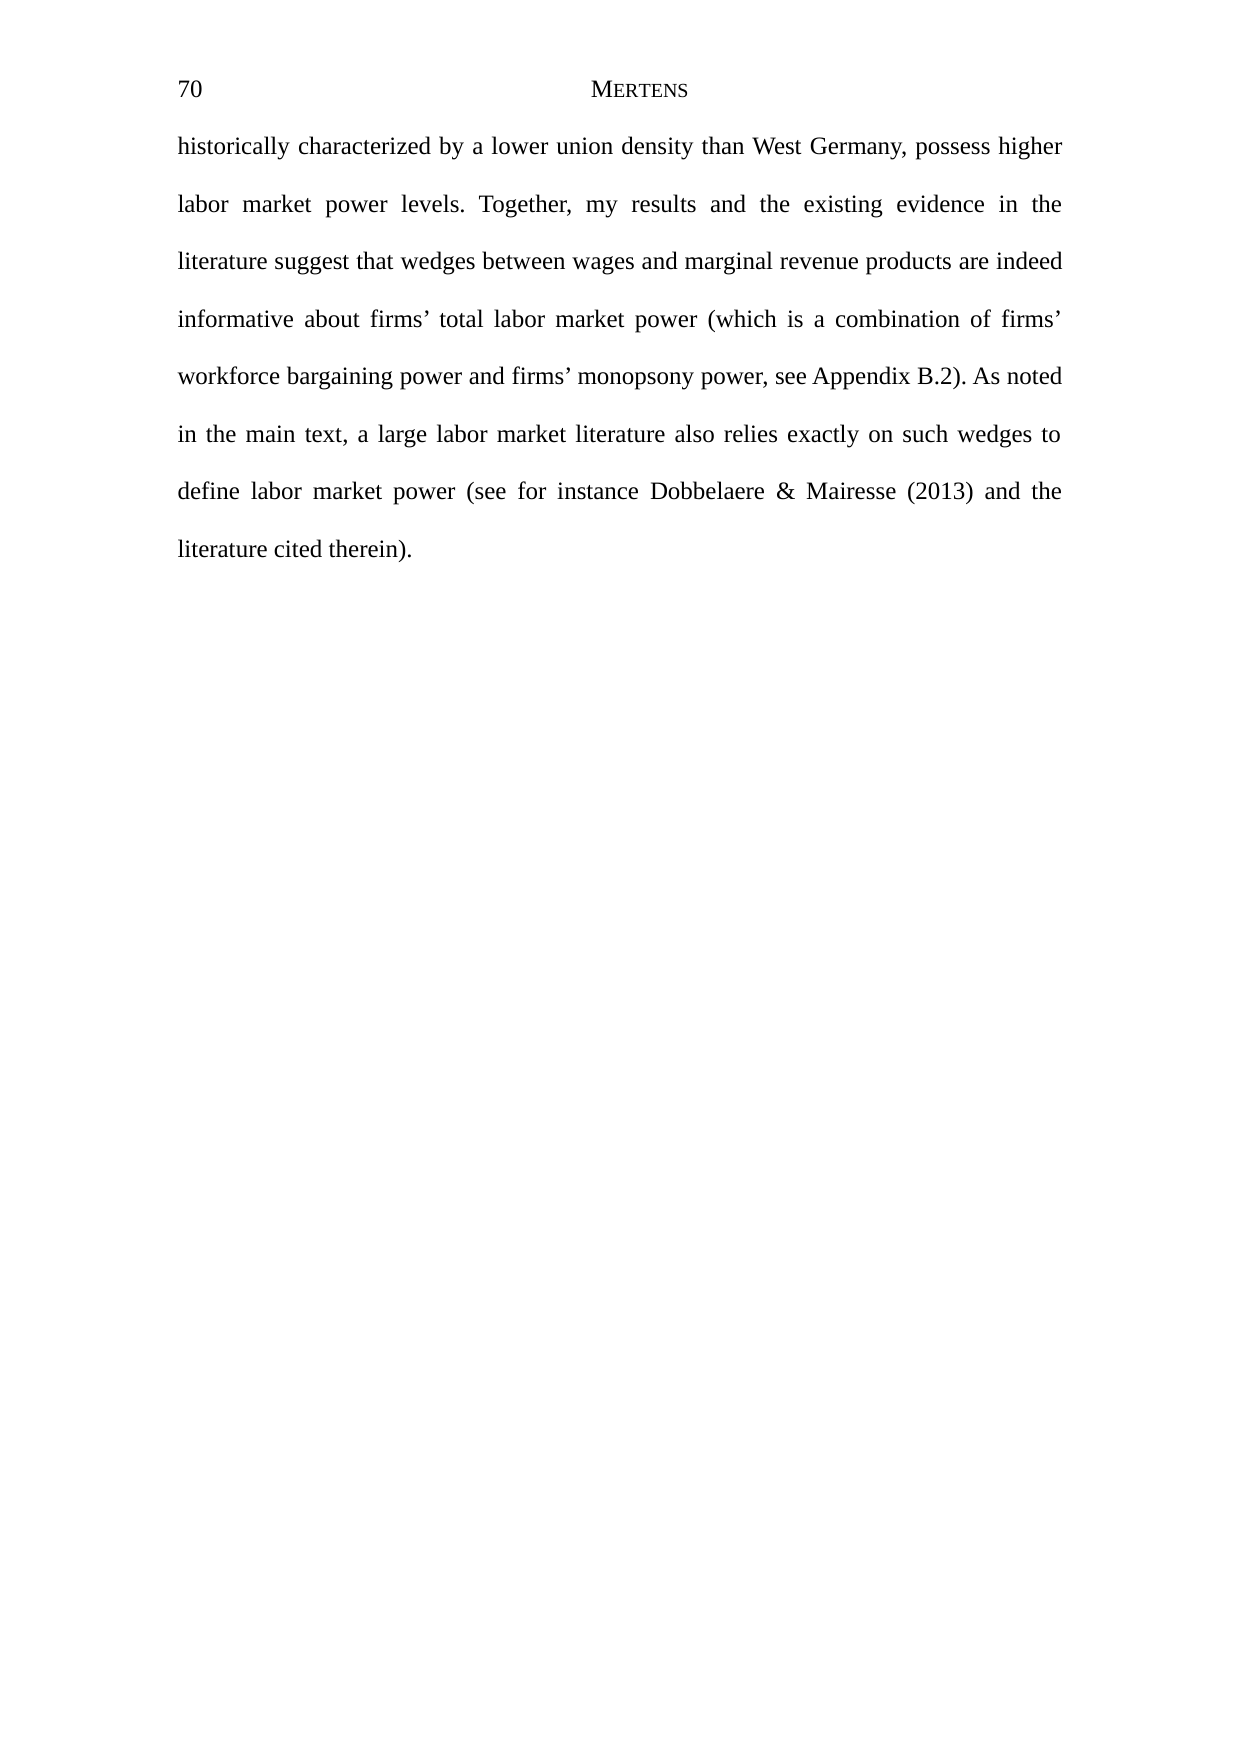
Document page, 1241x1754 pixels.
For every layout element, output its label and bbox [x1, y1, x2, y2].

text [177, 131, 1063, 563]
